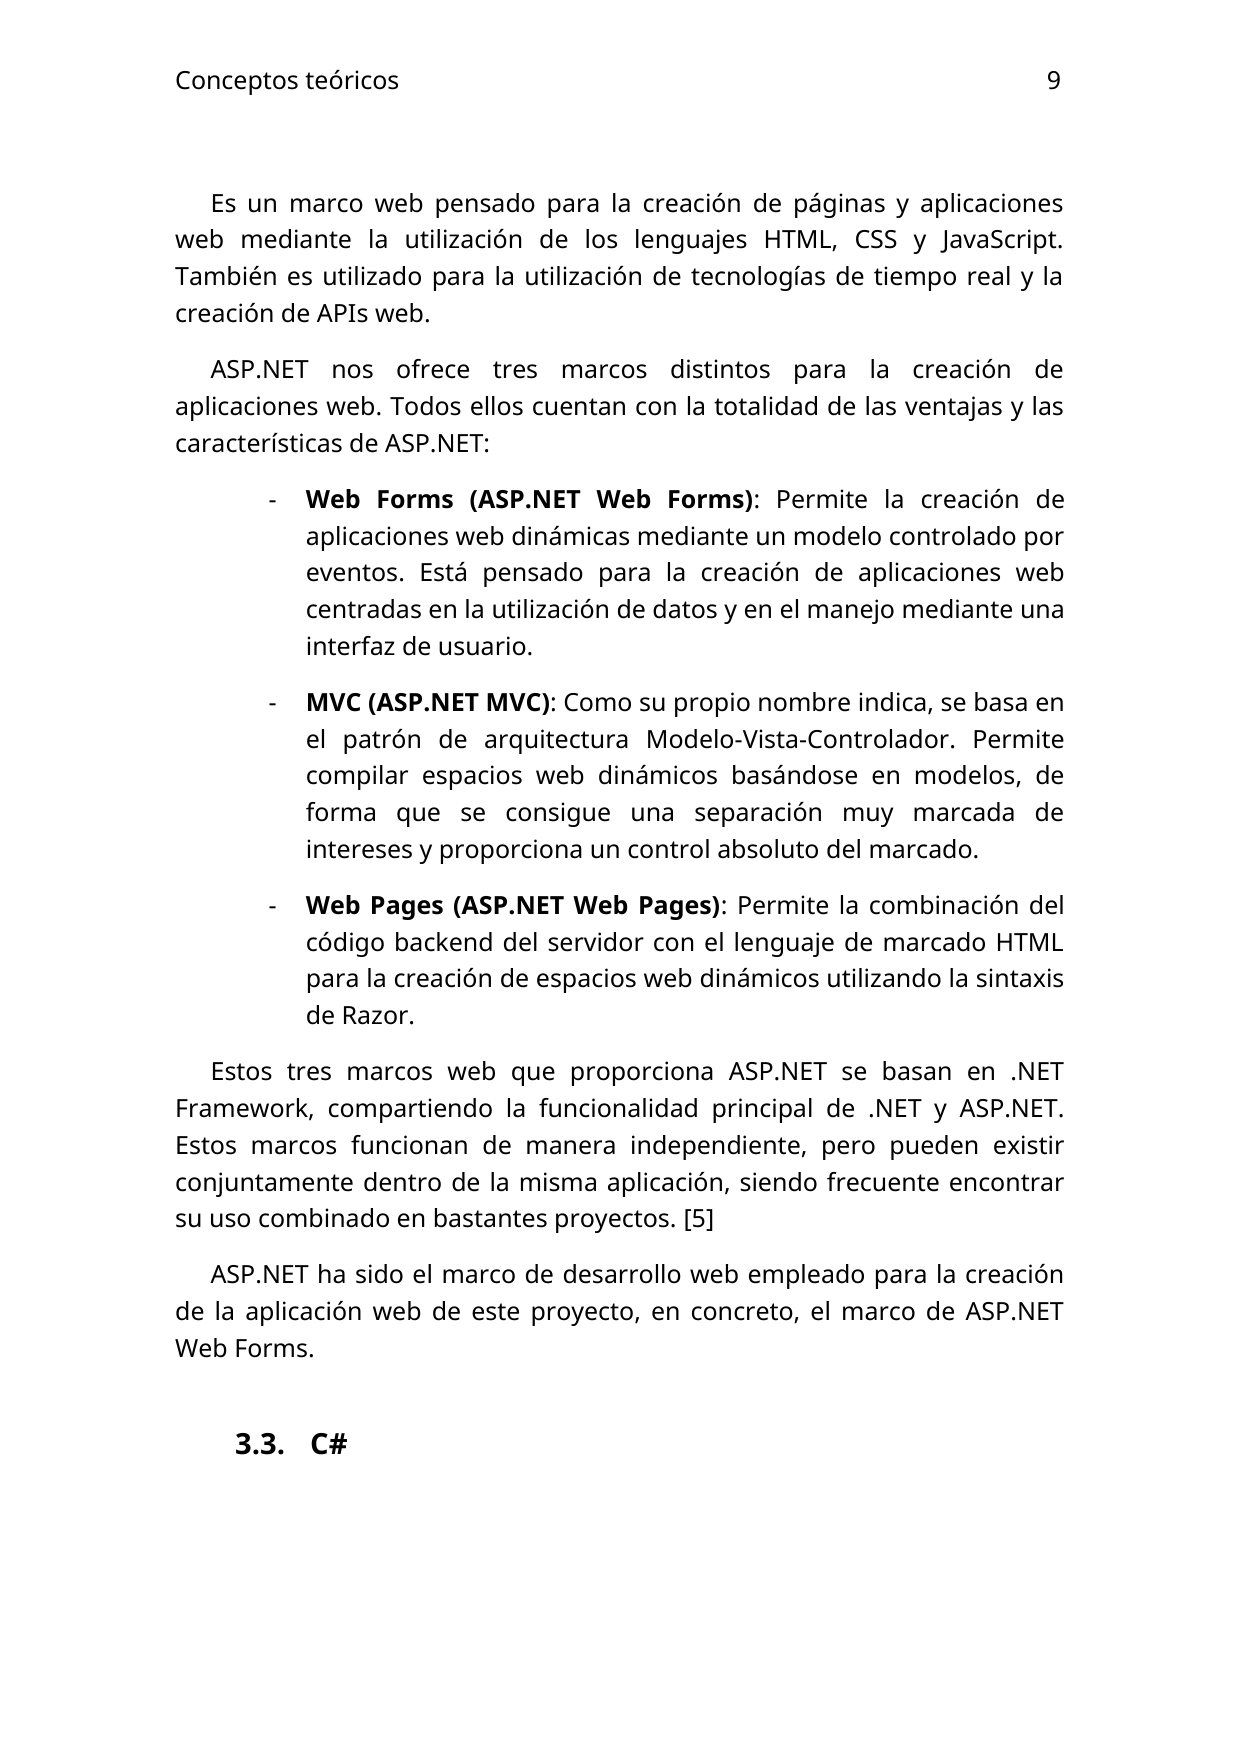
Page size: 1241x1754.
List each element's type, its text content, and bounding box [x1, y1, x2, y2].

list Web Forms (ASP.NET Web Forms): Permite la creación de aplicaciones web dinámicas mediante un modelo controlado por eventos. Está pensado para la creación de aplicaciones web centradas en la utilización de datos y en el manejo mediante una interfaz de usuario. [268, 481, 1065, 662]
text Estos tres marcos web que proporciona ASP.NET se basan en .NET Framework, compartiendo la funcionalidad principal de .NET y ASP.NET. Estos marcos funcionan de manera independiente, pero pueden existir conjuntamente dentro de la misma aplicación, siendo frecuente encontrar su uso combinado en bastantes proyectos. [5] [175, 1054, 1065, 1235]
text ASP.NET nos ofrece tres marcos distintos para la creación de aplicaciones web. Todos ellos cuentan con la totalidad de las ventajas y las características de ASP.NET: [175, 352, 1065, 459]
text Es un marco web pensado para la creación de páginas y aplicaciones web mediante la utilización de los lenguajes HTML, CSS y JavaScript. También es utilizado para la utilización de tecnologías de tiempo real y la creación de APIs web. [175, 185, 1065, 330]
list MVC (ASP.NET MVC): Como su propio nombre indica, se basa en el patrón de arquitectura Modelo-Vista-Controlador. Permite compilar espacios web dinámicos basándose en modelos, de forma que se consigue una separación muy marcada de intereses y proporciona un control absoluto del marcado. [268, 684, 1065, 866]
list Web Pages (ASP.NET Web Pages): Permite la combinación del código backend del servidor con el lenguaje de marcado HTML para la creación de espacios web dinámicos utilizando la sintaxis de Razor. [268, 888, 1065, 1032]
text ASP.NET ha sido el marco de desarrollo web empleado para la creación de la aplicación web de este proyecto, en concreto, el marco de ASP.NET Web Forms. [175, 1257, 1065, 1365]
text C# [235, 1423, 1065, 1463]
